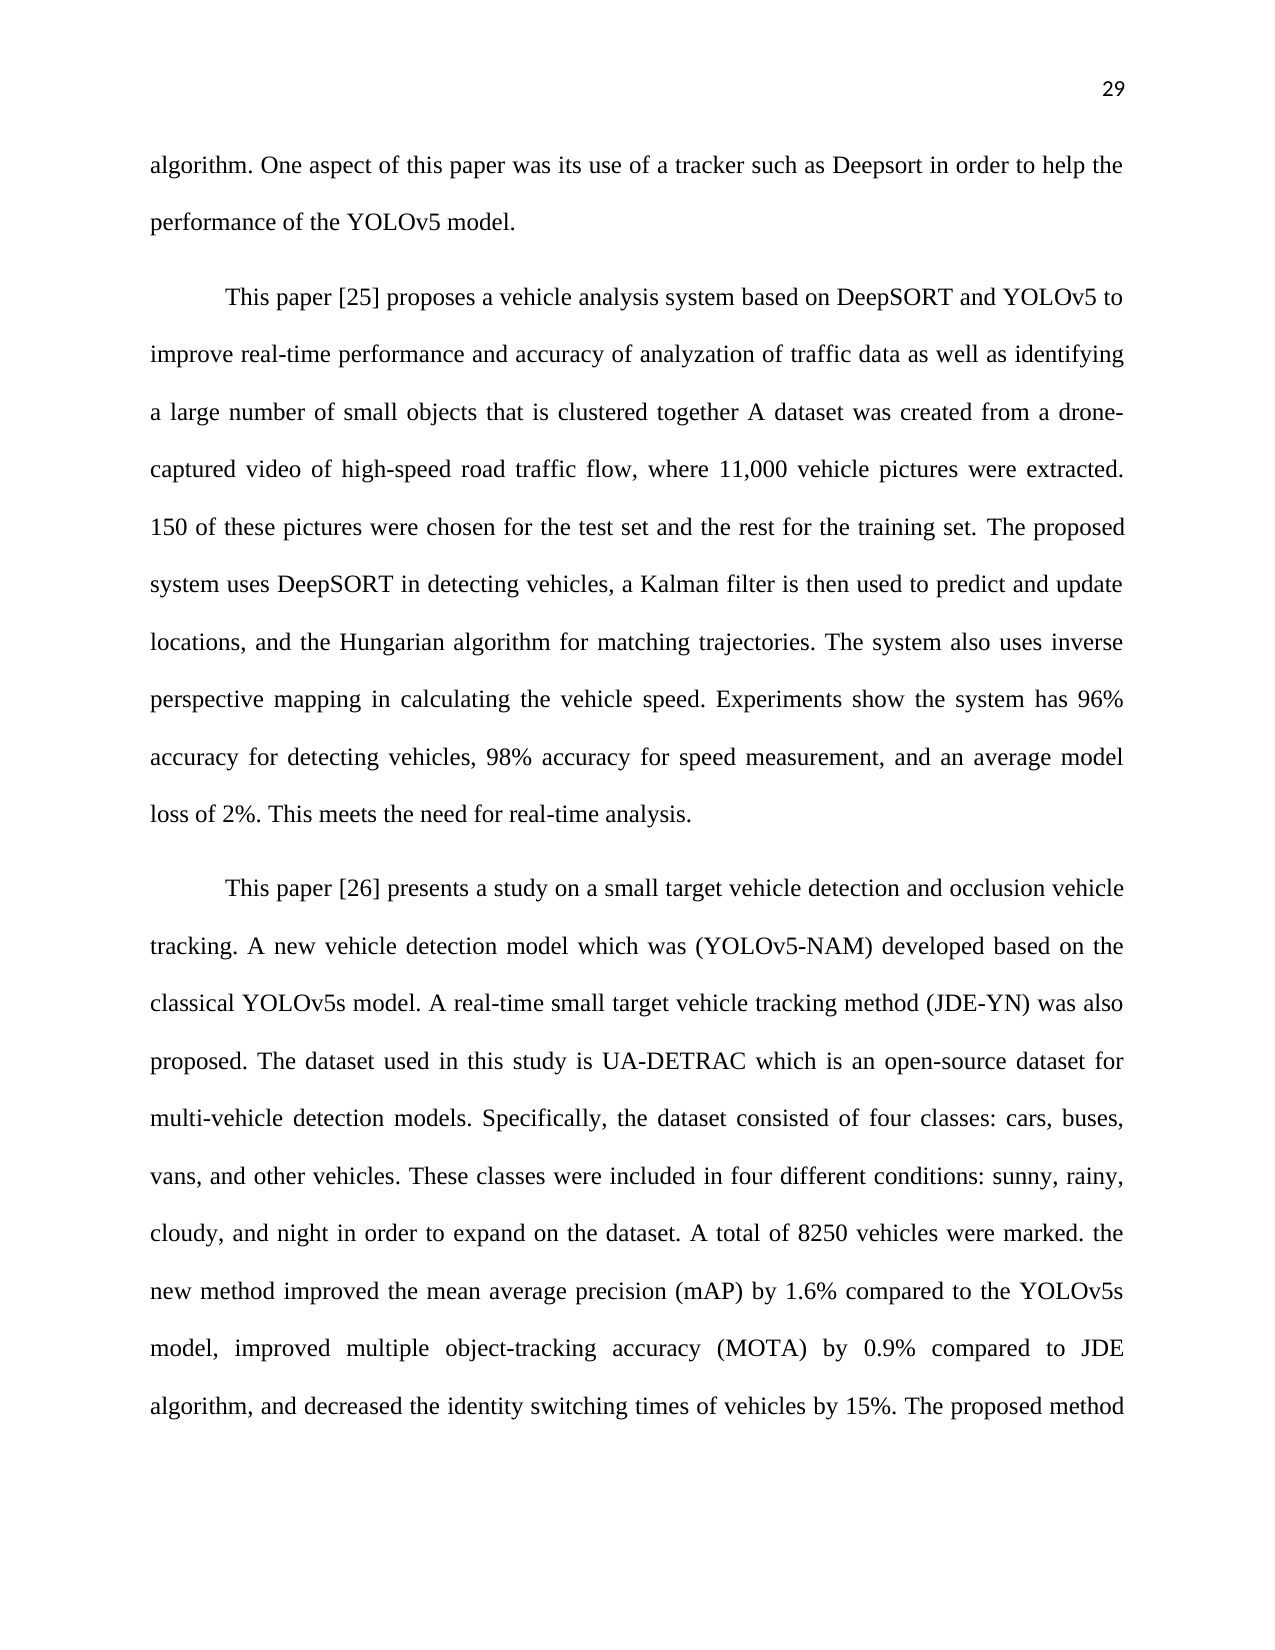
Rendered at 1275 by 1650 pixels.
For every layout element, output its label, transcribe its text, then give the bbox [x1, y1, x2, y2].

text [150, 873, 1125, 1419]
text This paper [25] proposes a vehicle analysis system based on DeepSORT and YOLOv5 to improve real-time performance and accuracy of analyzation of traffic data as well as identifying a large number of small objects that is clustered together A dataset was created from a drone-captured video of high-speed road traffic flow, where 11,000 vehicle pictures were extracted. 150 of these pictures were chosen for the test set and the rest for the training set. The proposed system uses DeepSORT in detecting vehicles, a Kalman filter is then used to predict and update locations, and the Hungarian algorithm for matching trajectories. The system also uses inverse perspective mapping in calculating the vehicle speed. Experiments show the system has 96% accuracy for detecting vehicles, 98% accuracy for speed measurement, and an average model loss of 2%. This meets the need for real-time analysis. [150, 282, 1125, 828]
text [150, 150, 1125, 236]
